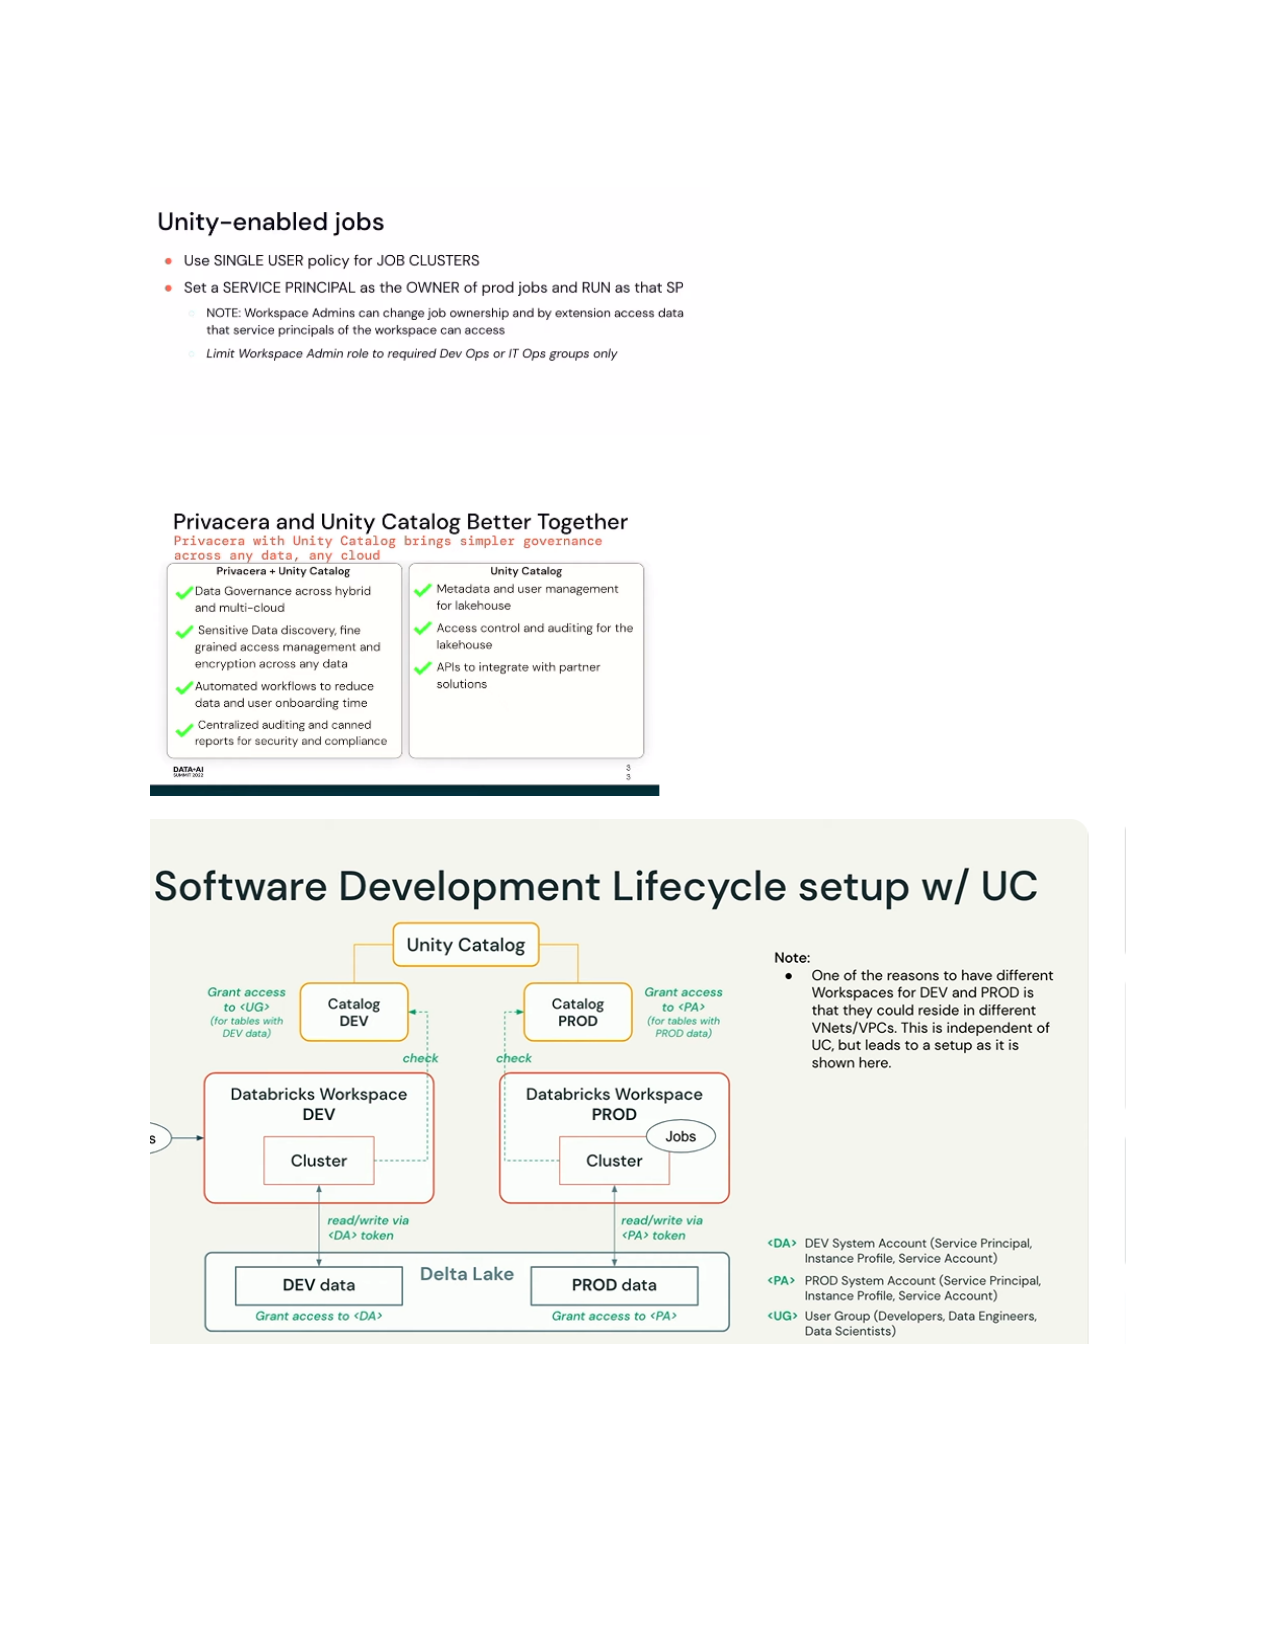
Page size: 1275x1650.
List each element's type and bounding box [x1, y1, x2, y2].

picture [150, 814, 1125, 1344]
picture [150, 187, 711, 435]
picture [150, 500, 660, 796]
